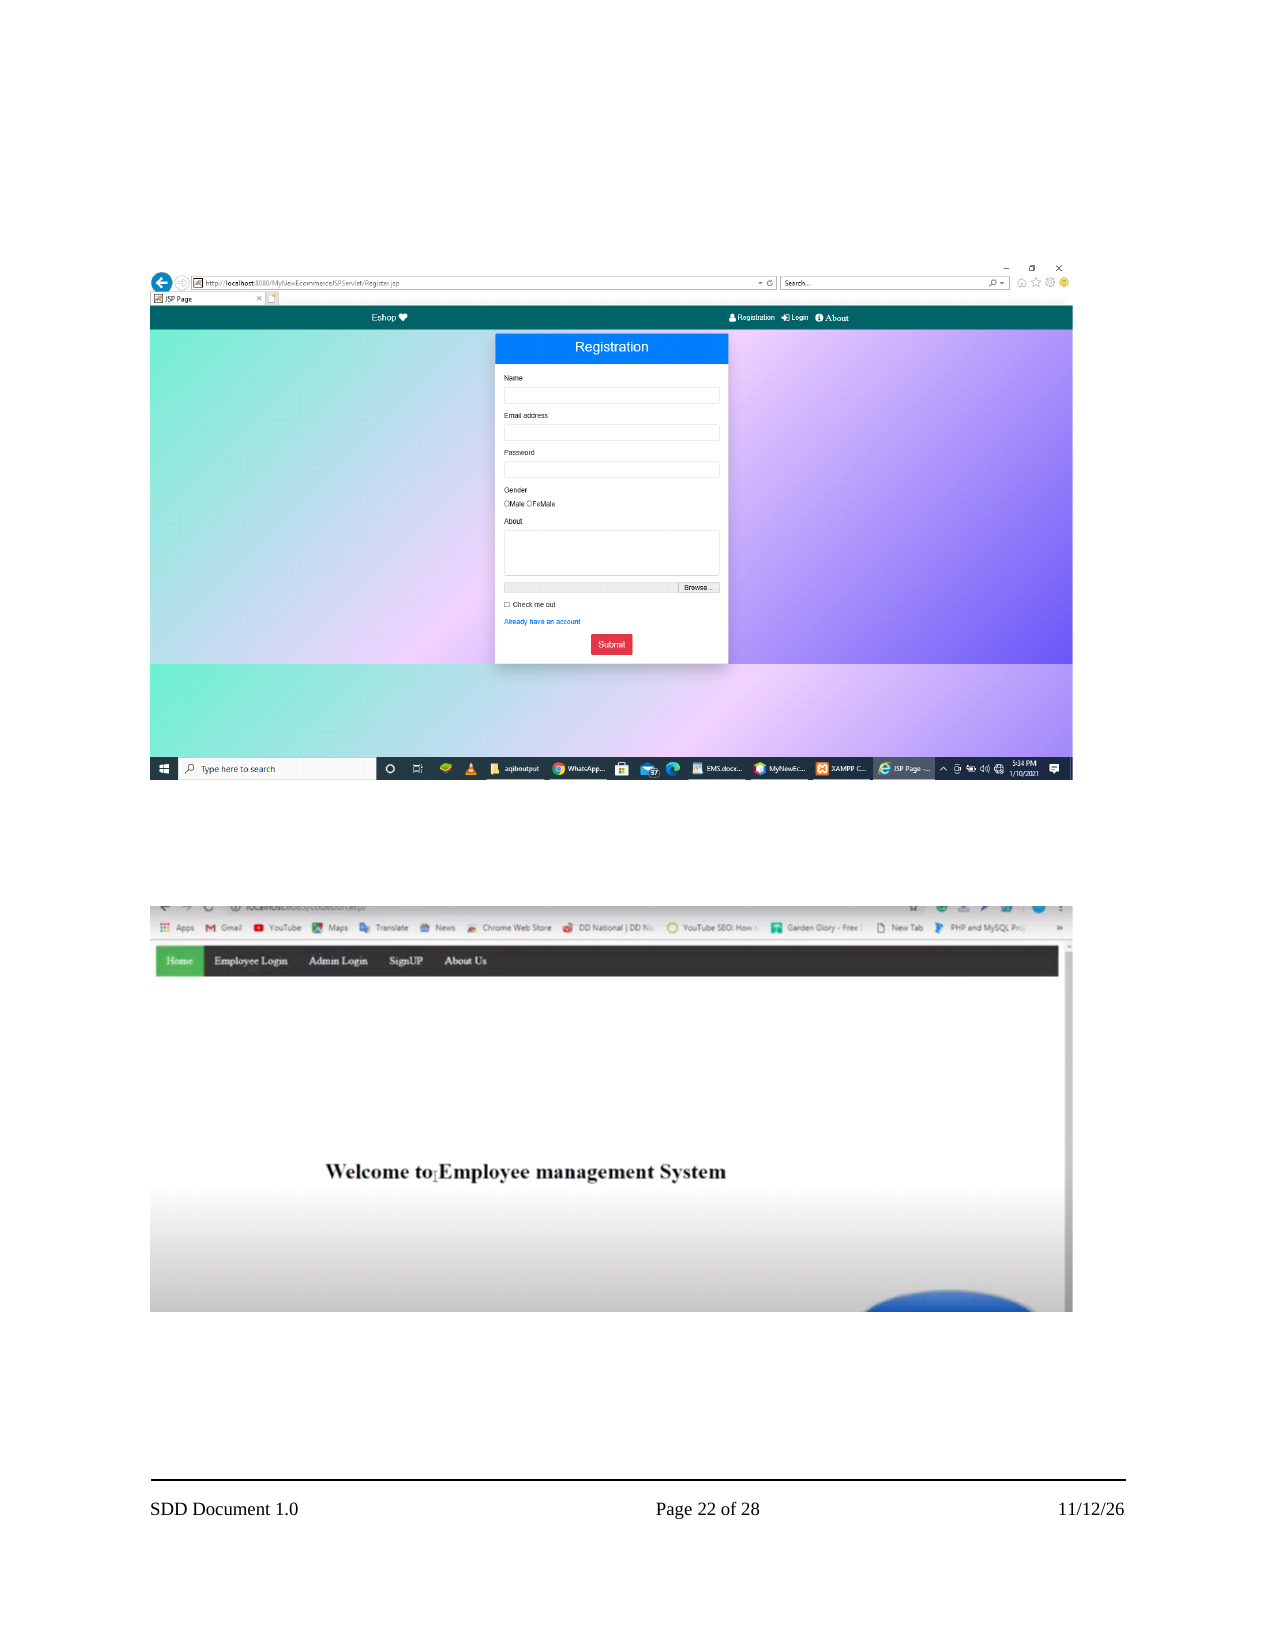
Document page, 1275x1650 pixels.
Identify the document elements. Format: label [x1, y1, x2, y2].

picture [150, 906, 1073, 1312]
picture [150, 260, 1073, 780]
